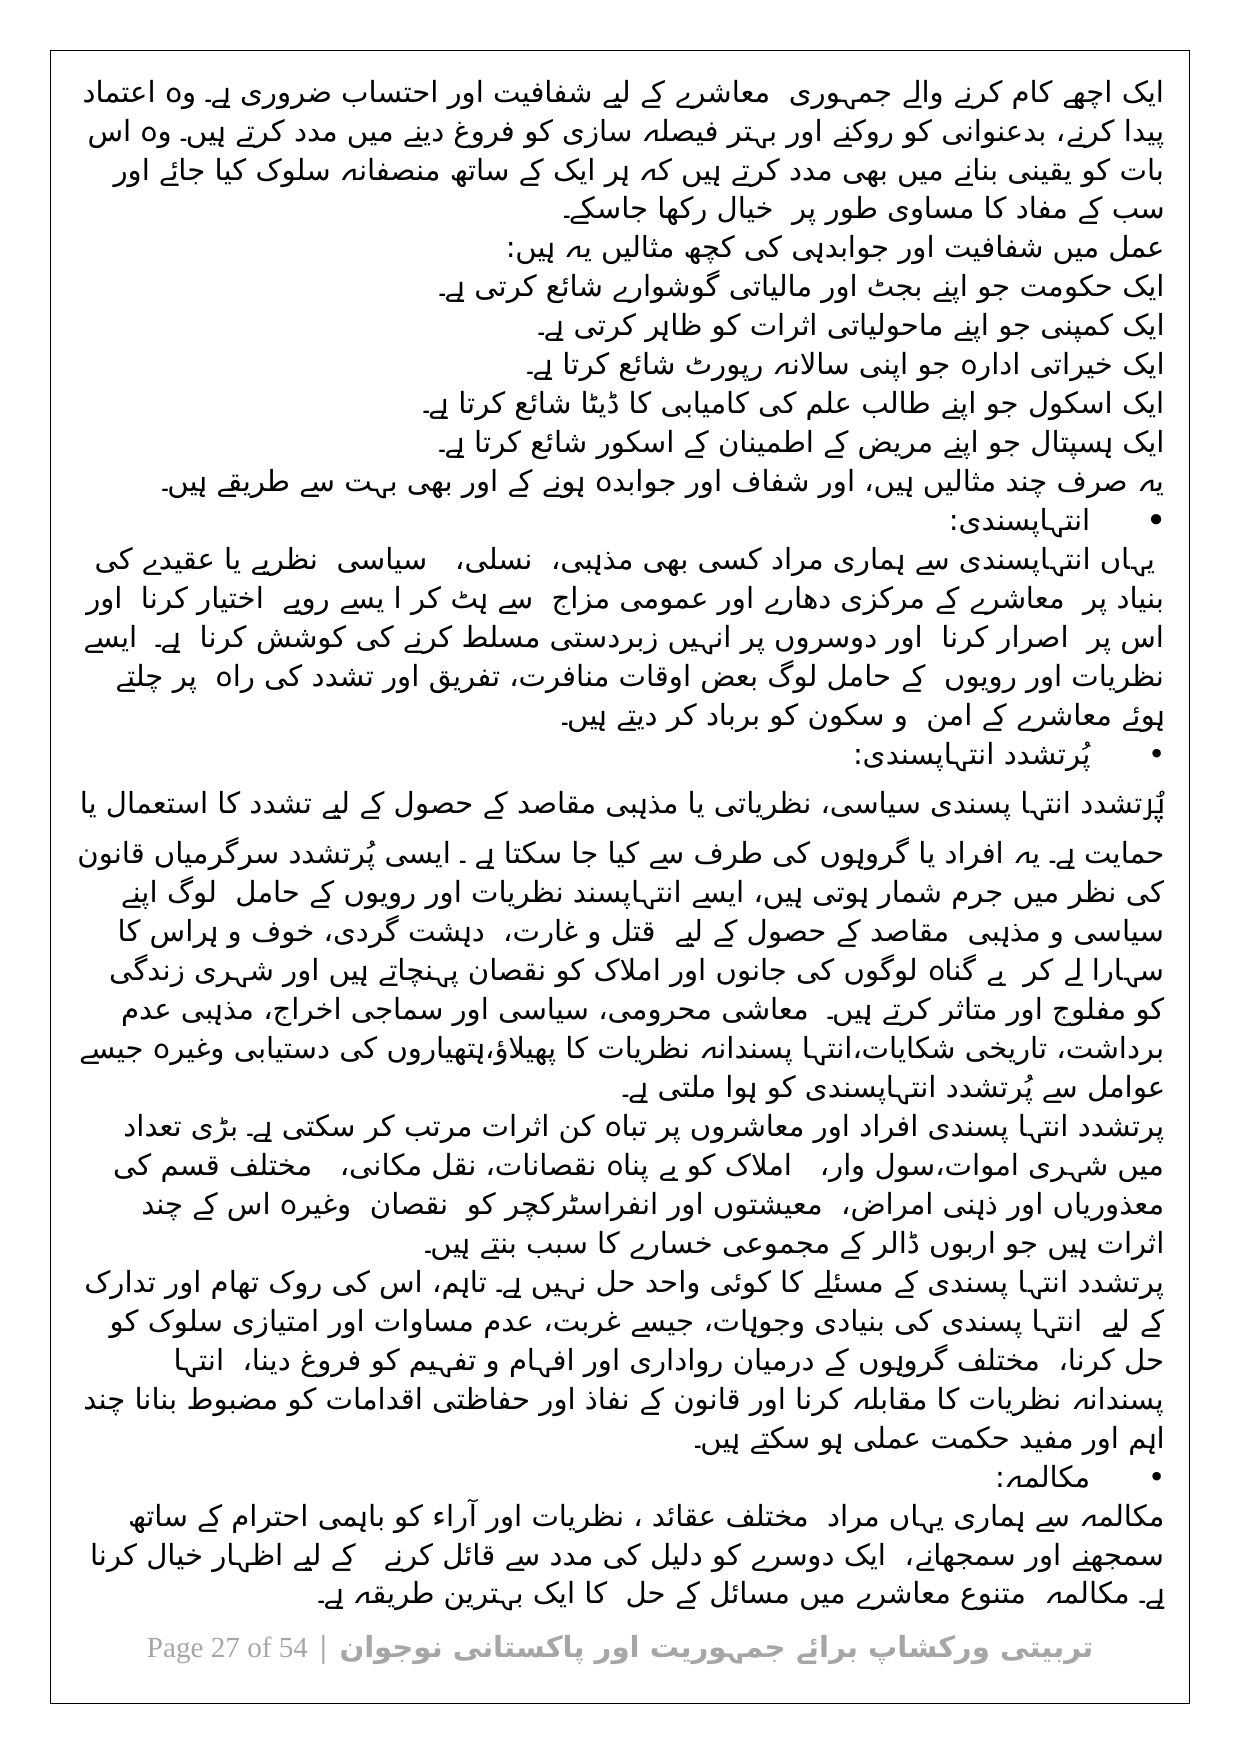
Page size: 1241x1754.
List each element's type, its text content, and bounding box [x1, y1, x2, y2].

text ایک اچھے کام کرنے والے جمہوری معاشرے کے لیے شفافیت اور احتساب ضروری ہے۔ وہ اعتماد پیدا کرنے، بدعنوانی کو روکنے اور بہتر فیصلہ سازی کو فروغ دینے میں مدد کرتے ہیں۔ وہ اس بات کو یقینی بنانے میں بھی مدد کرتے ہیں کہ ہر ایک کے ساتھ منصفانہ سلوک کیا جائے اور سب کے مفاد کا مساوی طور پر خیال رکھا جاسکے۔ [75, 75, 1165, 226]
text • مکالمہ: [75, 1460, 1165, 1494]
text پرتشدد انتہا پسندی کے مسئلے کا کوئی واحد حل نہیں ہے۔ تاہم، اس کی روک تھام اور تدارک کے لیے انتہا پسندی کی بنیادی وجوہات، جیسے غربت، عدم مساوات اور امتیازی سلوک کو حل کرنا، مختلف گروہوں کے درمیان رواداری اور افہام و تفہیم کو فروغ دینا، انتہا پسندانہ نظریات کا مقابلہ کرنا اور قانون کے نفاذ اور حفاظتی اقدامات کو مضبوط بنانا چند اہم اور مفید حکمت عملی ہو سکتے ہیں۔ [75, 1265, 1165, 1455]
text پرتشدد انتہا پسندی افراد اور معاشروں پر تباہ کن اثرات مرتب کر سکتی ہے۔ بڑی تعداد میں شہری اموات،سول وار، املاک کو بے پناہ نقصانات، نقل مکانی، مختلف قسم کی معذوریاں اور ذہنی امراض، معیشتوں اور انفراسٹرکچر کو نقصان وغیرہ اس کے چند اثرات ہیں جو اربوں ڈالر کے مجموعی خسارے کا سبب بنتے ہیں۔ [75, 1109, 1165, 1260]
text یہ صرف چند مثالیں ہیں، اور شفاف اور جوابدہ ہونے کے اور بھی بہت سے طریقے ہیں۔ [75, 464, 1165, 498]
text مکالمہ سے ہماری یہاں مراد مختلف عقائد ، نظریات اور آراء کو باہمی احترام کے ساتھ سمجھنے اور سمجھانے، ایک دوسرے کو دلیل کی مدد سے قائل کرنے کے لیے اظہار خیال کرنا ہے۔ مکالمہ متنوع معاشرے میں مسائل کے حل کا ایک بہترین طریقہ ہے۔ [75, 1499, 1165, 1611]
text ایک خیراتی ادارہ جو اپنی سالانہ رپورٹ شائع کرتا ہے۔ [75, 348, 1165, 382]
text • انتہاپسندی: [75, 503, 1165, 537]
text یہاں انتہاپسندی سے ہماری مراد کسی بھی مذہبی، نسلی، سیاسی نظریے یا عقیدے کی بنیاد پر معاشرے کے مرکزی دھارے اور عمومی مزاج سے ہٹ کر ا یسے رویے اختیار کرنا اور اس پر اصرار کرنا اور دوسروں پر انہیں زبردستی مسلط کرنے کی کوشش کرنا ہے۔ ایسے نظریات اور رویوں کے حامل لوگ بعض اوقات منافرت، تفریق اور تشدد کی راہ پر چلتے ہوئے معاشرے کے امن و سکون کو برباد کر دیتے ہیں۔ [75, 542, 1165, 732]
text پُرتشدد انتہا پسندی سیاسی، نظریاتی یا مذہبی مقاصد کے حصول کے لیے تشدد کا استعمال یا حمایت ہے۔ یہ افراد یا گروہوں کی طرف سے کیا جا سکتا ہے ۔ ایسی پُرتشدد سرگرمیاں قانون کی نظر میں جرم شمار ہوتی ہیں، ایسے انتہاپسند نظریات اور رویوں کے حامل لوگ اپنے سیاسی و مذہبی مقاصد کے حصول کے لیے قتل و غارت، دہشت گردی، خوف و ہراس کا سہارا لے کر بے گناہ لوگوں کی جانوں اور املاک کو نقصان پہنچاتے ہیں اور شہری زندگی کو مفلوج اور متاثر کرتے ہیں۔ معاشی محرومی، سیاسی اور سماجی اخراج، مذہبی عدم برداشت، تاریخی شکایات،انتہا پسندانہ نظریات کا پھیلاؤ،ہتھیاروں کی دستیابی وغیرہ جیسے عوامل سے پُرتشدد انتہاپسندی کو ہوا ملتی ہے۔ [75, 776, 1165, 1104]
text ایک ہسپتال جو اپنے مریض کے اطمینان کے اسکور شائع کرتا ہے۔ [75, 426, 1165, 459]
text • پُرتشدد انتہاپسندی: [75, 737, 1165, 771]
text ایک اسکول جو اپنے طالب علم کی کامیابی کا ڈیٹا شائع کرتا ہے۔ [75, 387, 1165, 421]
text ایک کمپنی جو اپنے ماحولیاتی اثرات کو ظاہر کرتی ہے۔ [75, 309, 1165, 343]
text عمل میں شفافیت اور جوابدہی کی کچھ مثالیں یہ ہیں: [75, 231, 1165, 265]
text ایک حکومت جو اپنے بجٹ اور مالیاتی گوشوارے شائع کرتی ہے۔ [75, 270, 1165, 304]
